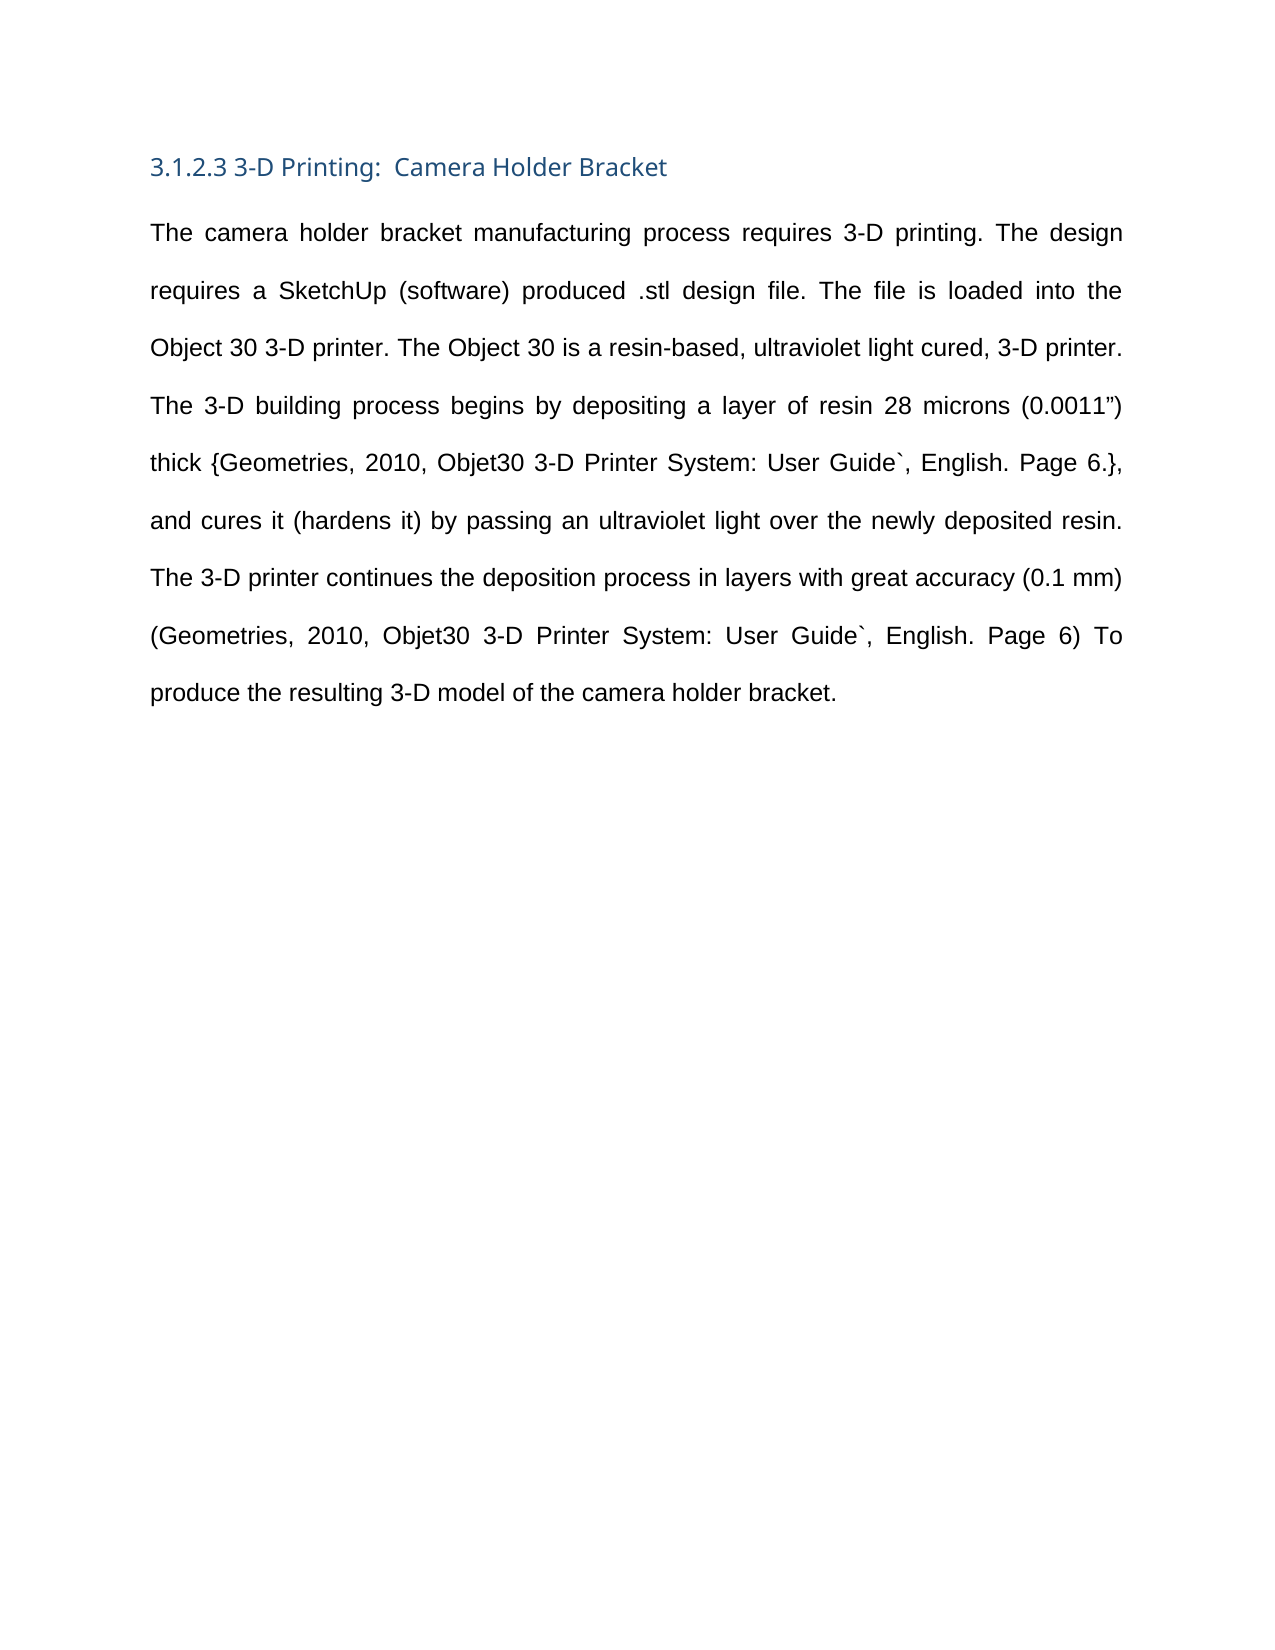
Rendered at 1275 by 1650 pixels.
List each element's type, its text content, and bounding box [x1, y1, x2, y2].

text 3.1.2.3 3-D Printing: Camera Holder Bracket [150, 150, 1125, 184]
text The camera holder bracket manufacturing process requires 3-D printing. The design requires a SketchUp (software) produced .stl design file. The file is loaded into the Object 30 3-D printer. The Object 30 is a resin-based, ultraviolet light cured, 3-D printer. The 3-D building process begins by depositing a layer of resin 28 microns (0.0011”) thick {Geometries, 2010, Objet30 3-D Printer System: User Guide`, English. Page 6.}, and cures it (hardens it) by passing an ultraviolet light over the newly deposited resin. The 3-D printer continues the deposition process in layers with great accuracy (0.1 mm) (Geometries, 2010, Objet30 3-D Printer System: User Guide`, English. Page 6) To produce the resulting 3-D model of the camera holder bracket. [150, 218, 1125, 707]
